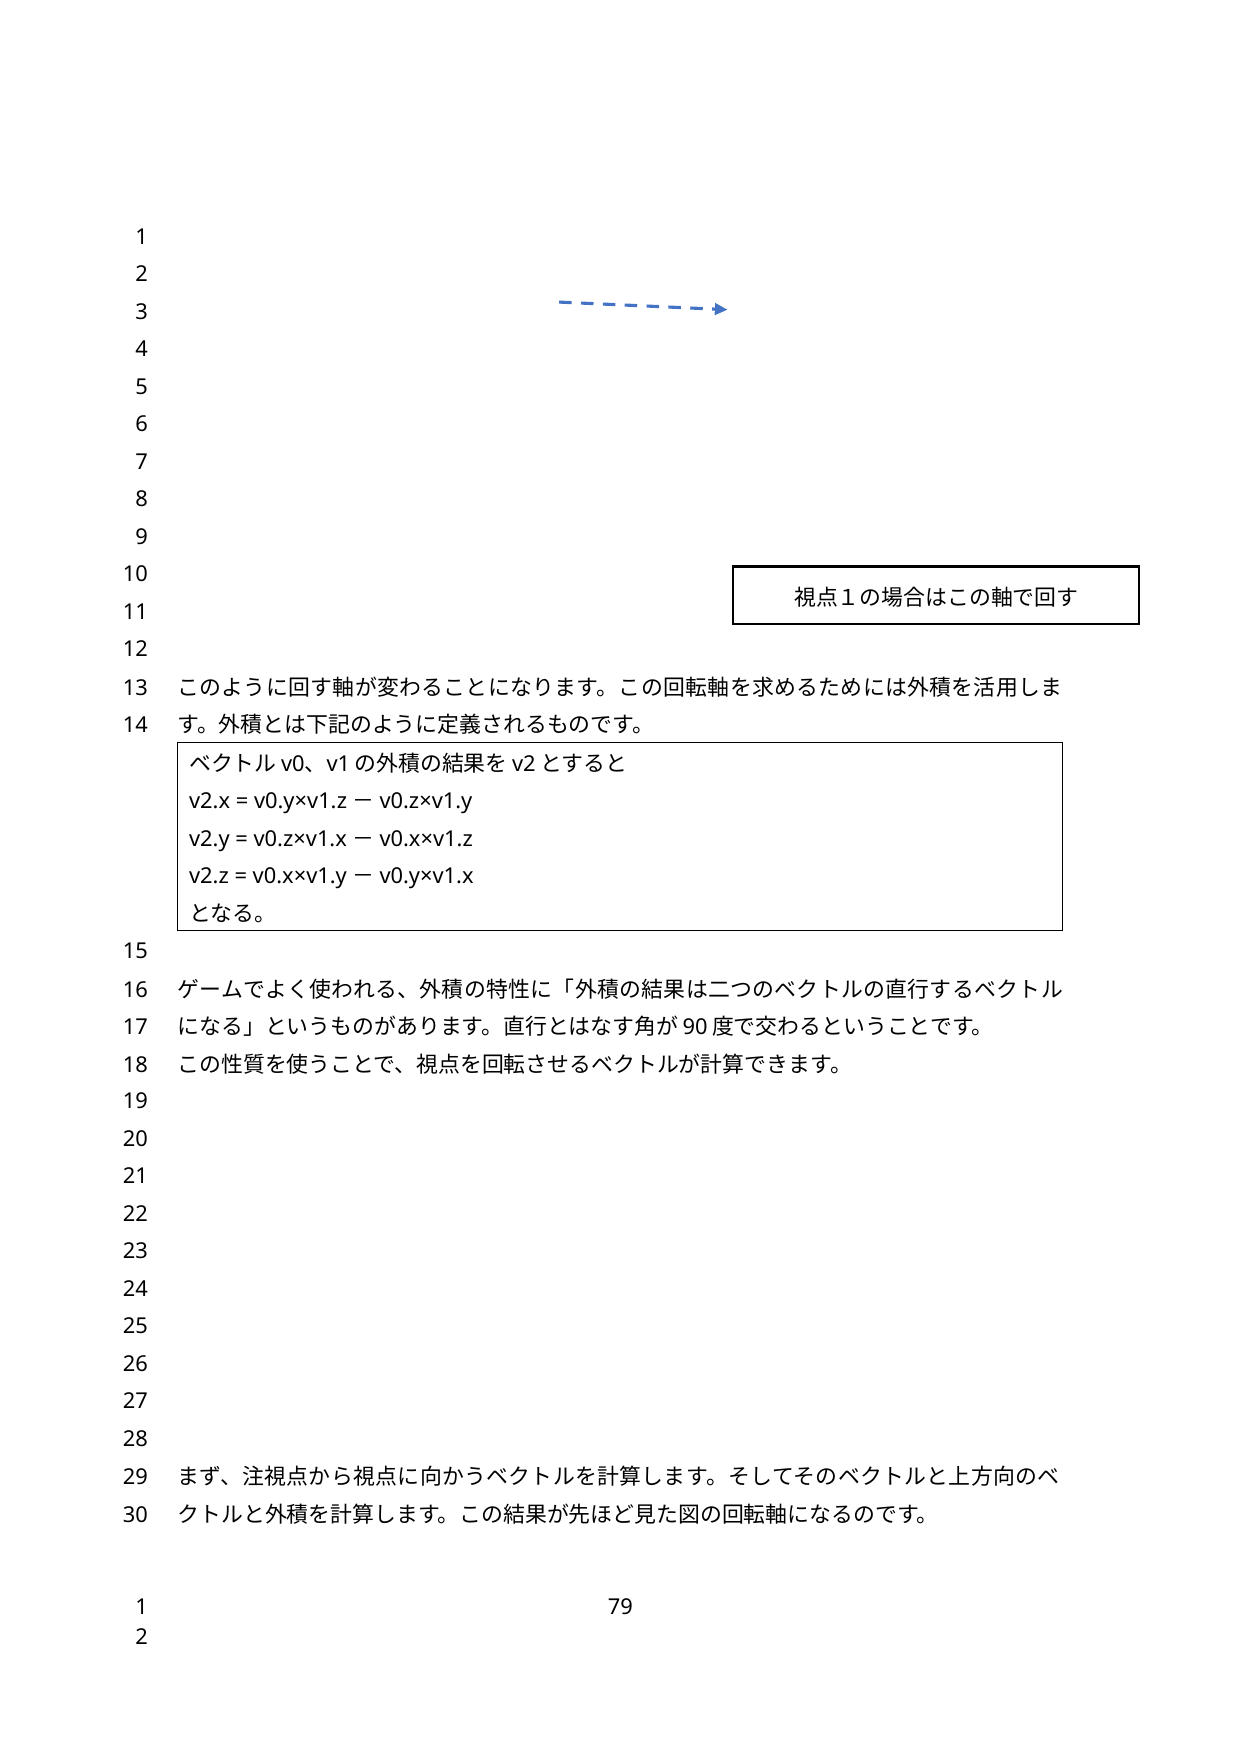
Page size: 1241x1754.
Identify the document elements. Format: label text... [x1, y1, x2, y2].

table_header ベクトルv0、v1の外積の結果をv2とすると v2.x = v0.y×v1.z － v0.z×v1.y v2.y = v0.z×v1.x － v0.x×v1.z v2.z = v0.x×v1.y － v0.y×v1.x となる。 [178, 743, 1062, 930]
text このように回す軸が変わることになります。この回転軸を求めるためには外積を活用します。外積とは下記のように定義されるものです。 [177, 667, 1063, 742]
text ゲームでよく使われる、外積の特性に「外積の結果は二つのベクトルの直行するベクトルになる」というものがあります。直行とはなす角が90度で交わるということです。 [177, 969, 1063, 1044]
text まず、注視点から視点に向かうベクトルを計算します。そしてそのベクトルと上方向のベクトルと外積を計算します。この結果が先ほど見た図の回転軸になるのです。 [177, 1456, 1063, 1531]
text この性質を使うことで、視点を回転させるベクトルが計算できます。 [177, 1044, 1063, 1081]
